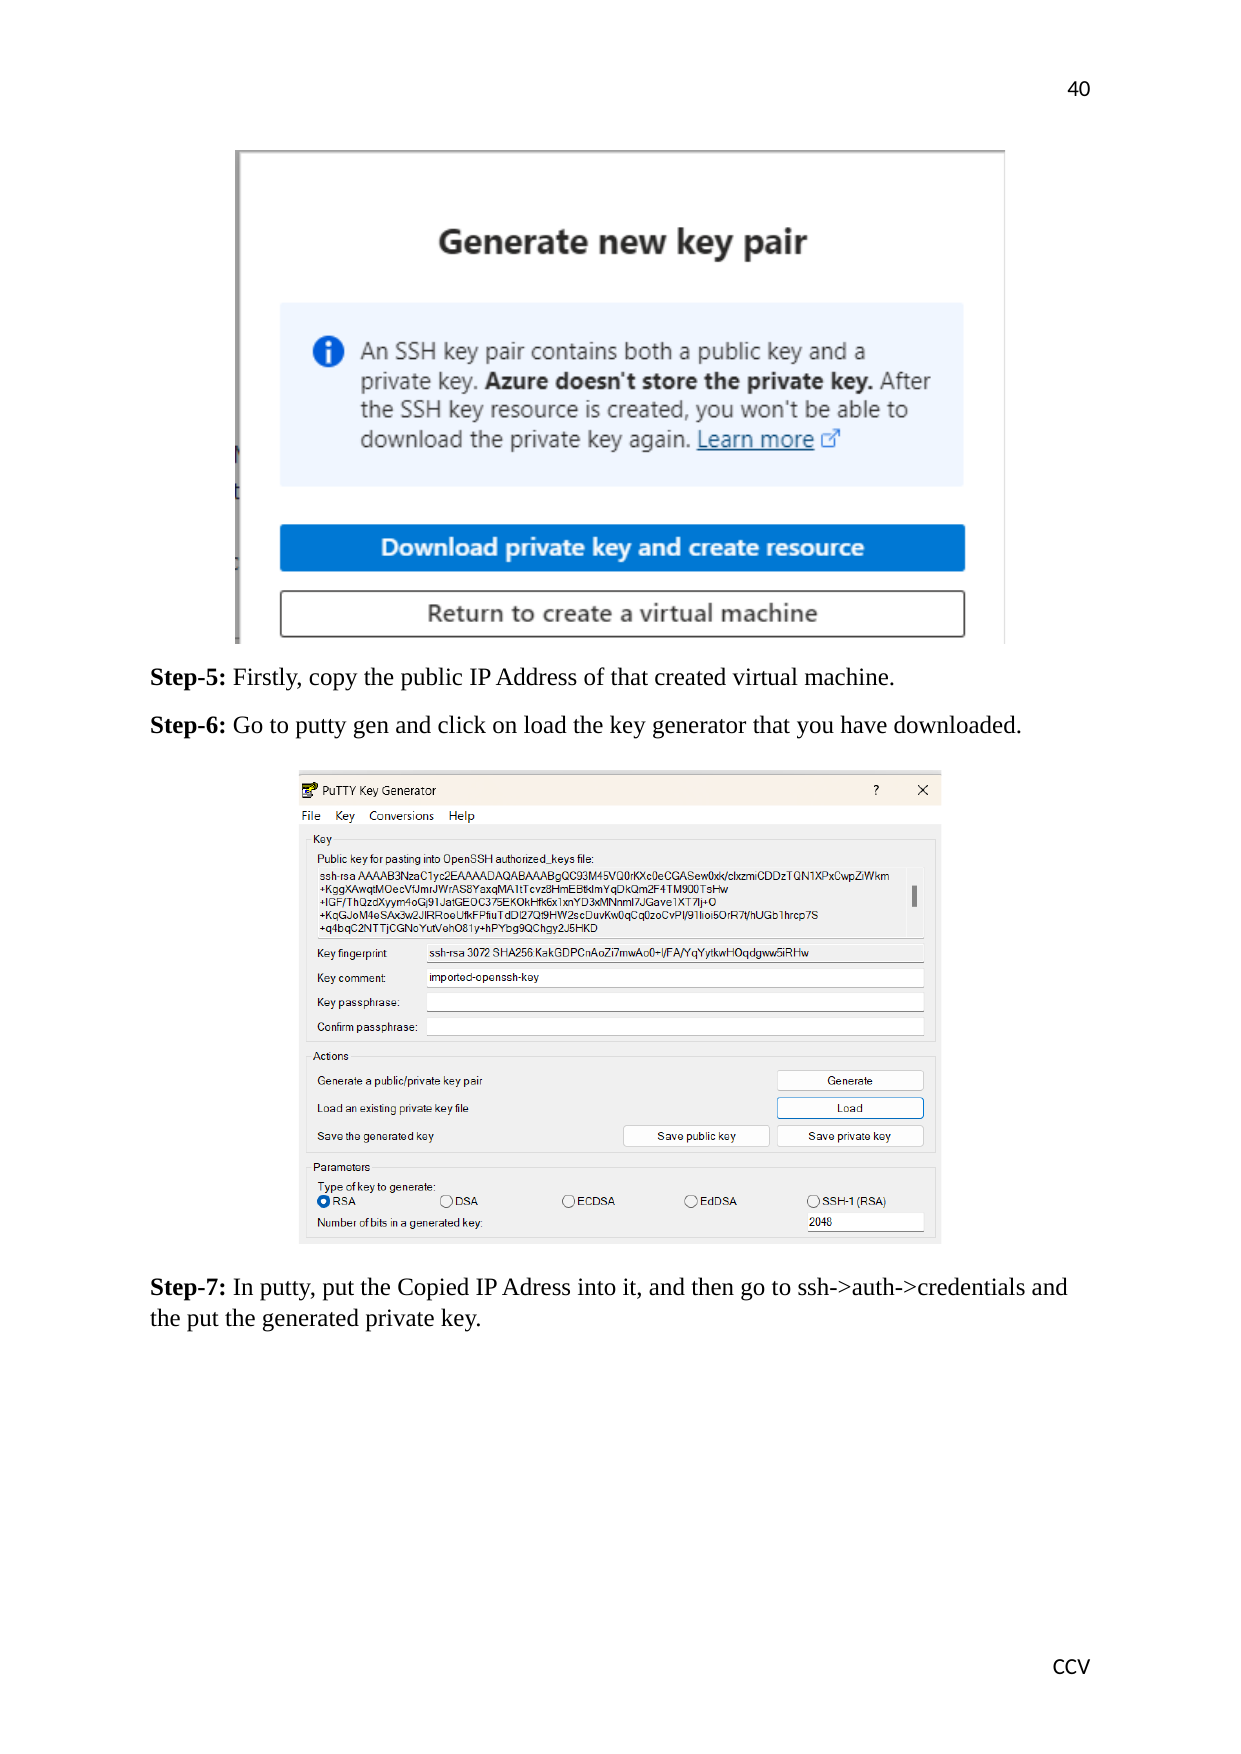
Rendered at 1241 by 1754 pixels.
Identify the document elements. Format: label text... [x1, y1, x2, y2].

text Step-6: Go to putty gen and click on load the key generator that you have downloaded. [150, 710, 1090, 739]
picture [235, 150, 1006, 644]
text Step-7: In putty, put the Copied IP Adress into it, and then go to ssh->auth->credentials and the put the generated private key. [150, 1272, 1090, 1332]
picture [298, 770, 942, 1244]
text Step-5: Firstly, copy the public IP Address of that created virtual machine. [150, 662, 1090, 691]
